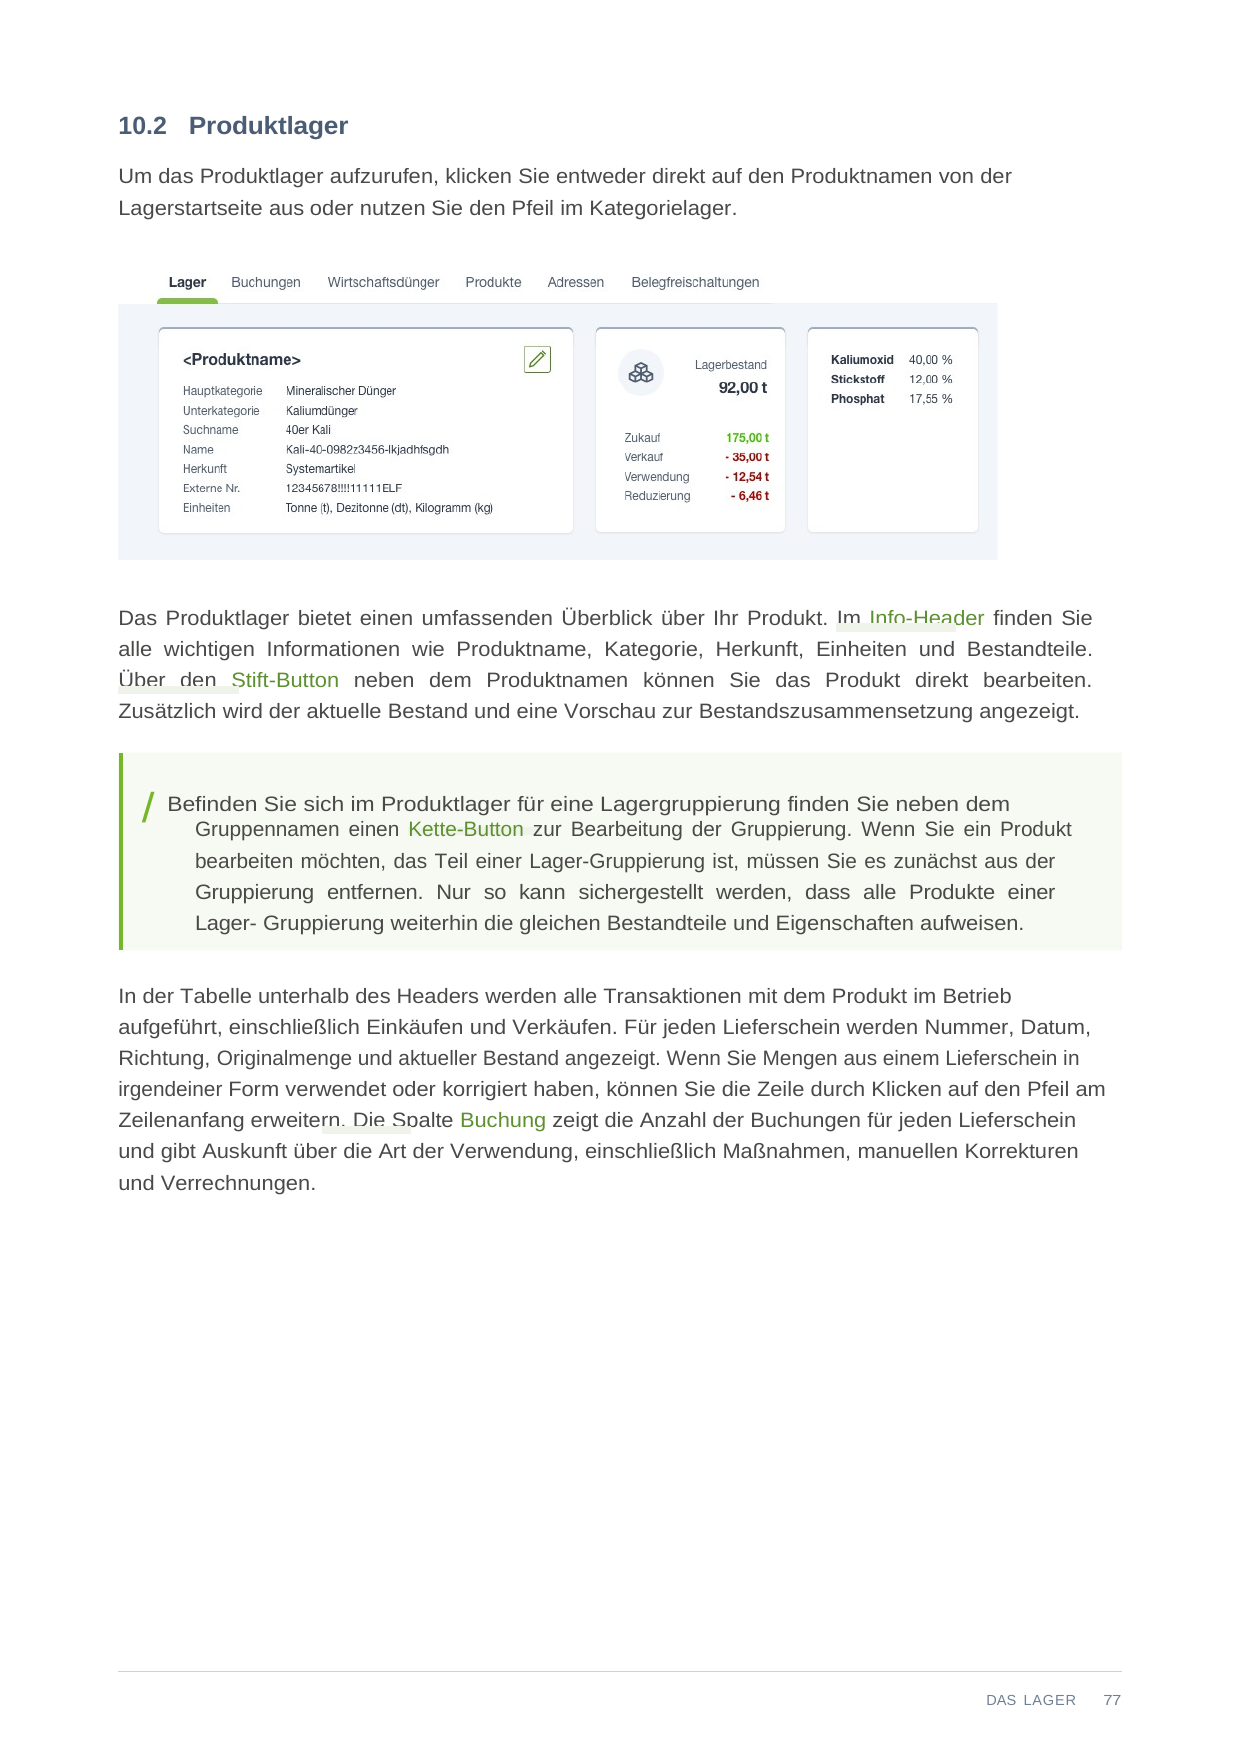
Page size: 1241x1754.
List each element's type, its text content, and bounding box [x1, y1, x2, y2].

subtitle Produktlager [118, 111, 1240, 140]
text In der Tabelle unterhalb des Headers werden alle Transaktionen mit dem Produkt im Betrieb aufgeführt, einschließlich Einkäufen und Verkäufen. Für jeden Lieferschein werden Nummer, Datum, Richtung, Originalmenge und aktueller Bestand angezeigt. Wenn Sie Mengen aus einem Lieferschein in irgendeiner Form verwendet oder korrigiert haben, können Sie die Zeile durch Klicken auf den Pfeil am Zeilenanfang erweitern. Die Spalte Buchung zeigt die Anzahl der Buchungen für jeden Lieferschein und gibt Auskunft über die Art der Verwendung, einschließlich Maßnahmen, manuellen Korrekturen und Verrechnungen. [118, 984, 1118, 1194]
picture [118, 276, 998, 560]
text Das Produktlager bietet einen umfassenden Überblick über Ihr Produkt. Im Info-Header finden Sie alle wichtigen Informationen wie Produktname, Kategorie, Herkunft, Einheiten und Bestandteile. Über den Stift-Button neben dem Produktnamen können Sie das Produkt direkt bearbeiten. Zusätzlich wird der aktuelle Bestand und eine Vorschau zur Bestandszusammensetzung angezeigt. [118, 606, 1093, 723]
text Um das Produktlager aufzurufen, klicken Sie entweder direkt auf den Produktnamen von der Lagerstartseite aus oder nutzen Sie den Pfeil im Kategorielager. [118, 164, 1118, 219]
